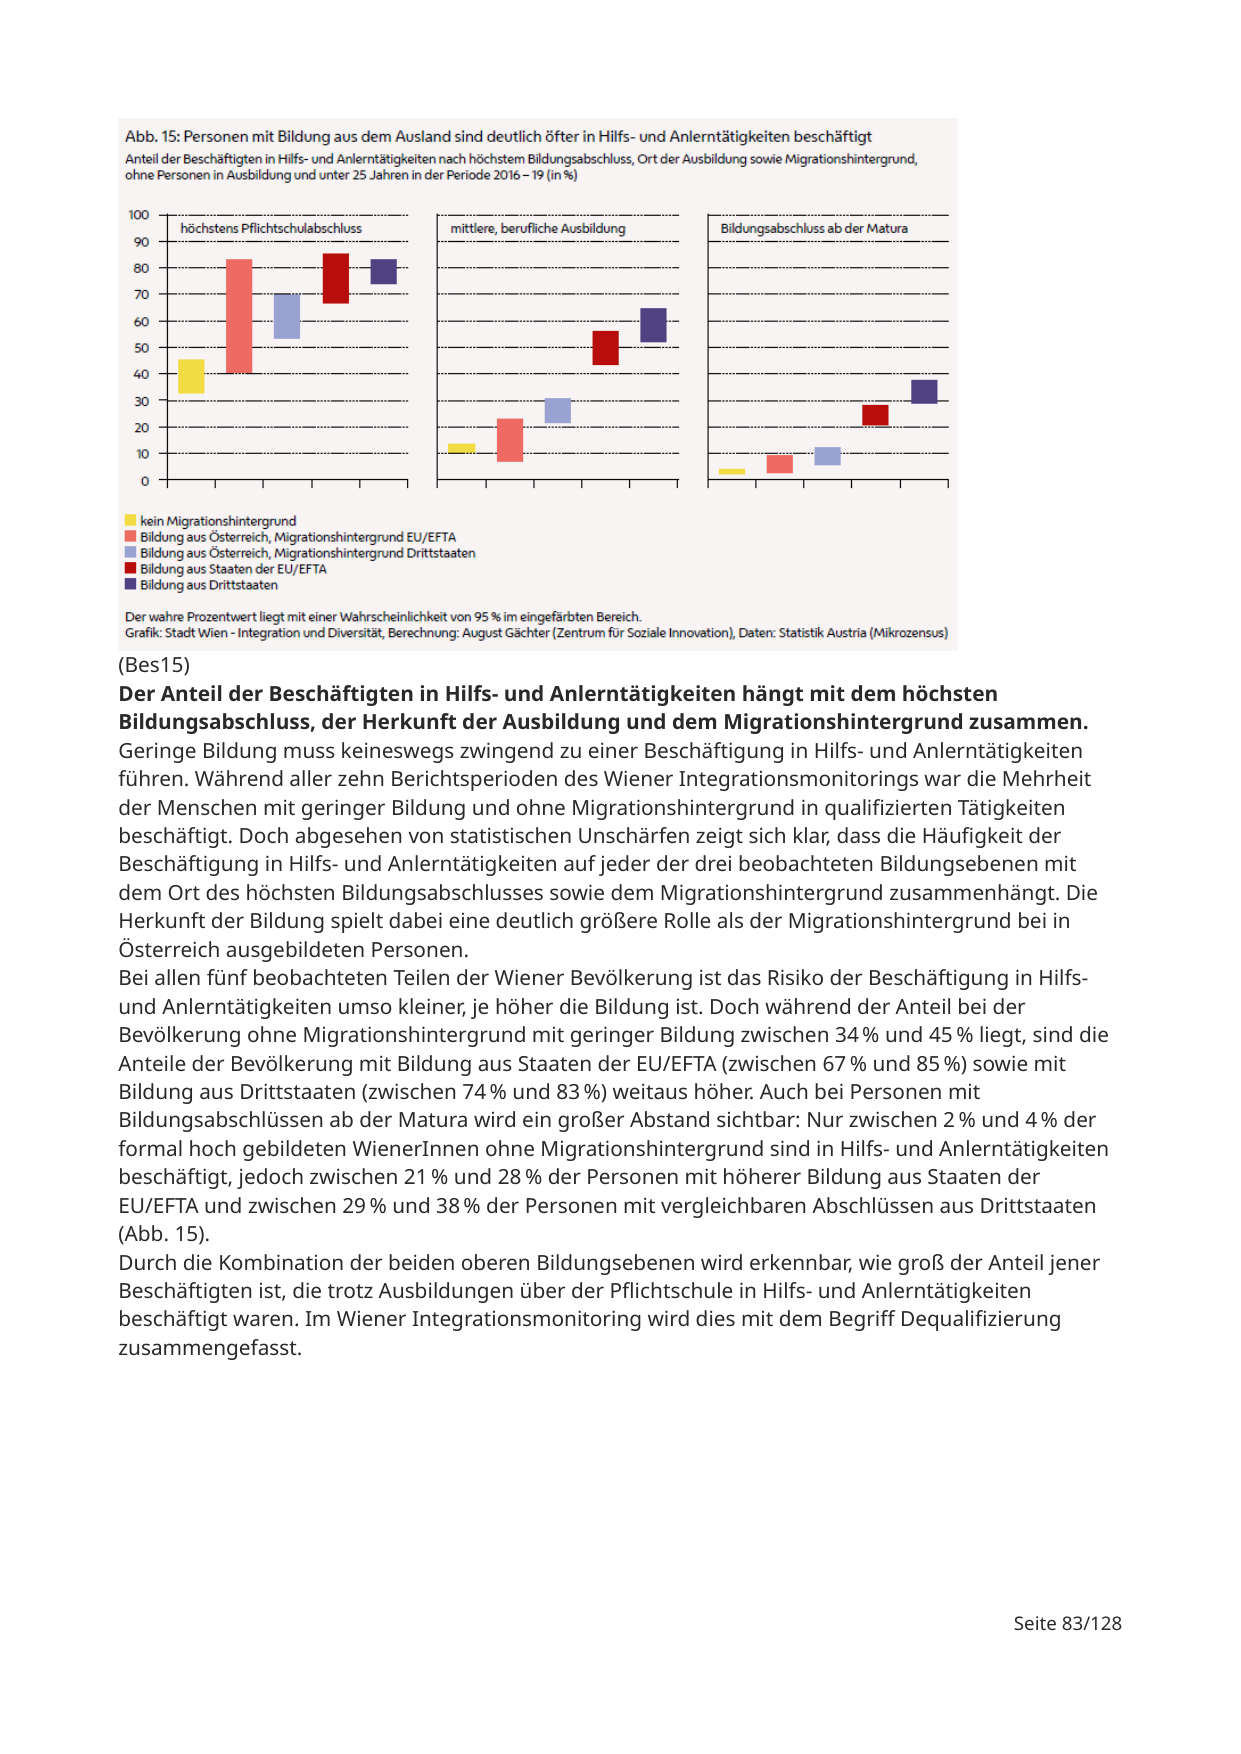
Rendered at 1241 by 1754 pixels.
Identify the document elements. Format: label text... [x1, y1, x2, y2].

text Geringe Bildung muss keineswegs zwingend zu einer Beschäftigung in Hilfs- und Anlerntätigkeiten führen. Während aller zehn Berichtsperioden des Wiener Integrationsmonitorings war die Mehrheit der Menschen mit geringer Bildung und ohne Migrationshintergrund in qualifizierten Tätigkeiten beschäftigt. Doch abgesehen von statistischen Unschärfen zeigt sich klar, dass die Häufigkeit der Beschäftigung in Hilfs- und Anlerntätigkeiten auf jeder der drei beobachteten Bildungsebenen mit dem Ort des höchsten Bildungsabschlusses sowie dem Migrationshintergrund zusammenhängt. Die Herkunft der Bildung spielt dabei eine deutlich größere Rolle als der Migrationshintergrund bei in Österreich ausgebildeten Personen. [118, 736, 1122, 963]
text Durch die Kombination der beiden oberen Bildungsebenen wird erkennbar, wie groß der Anteil jener Beschäftigten ist, die trotz Ausbildungen über der Pflichtschule in Hilfs- und Anlerntätigkeiten beschäftigt waren. Im Wiener Integrationsmonitoring wird dies mit dem Begriff Dequalifizierung zusammengefasst. [118, 1248, 1122, 1361]
text Bei allen fünf beobachteten Teilen der Wiener Bevölkerung ist das Risiko der Beschäftigung in Hilfs- und Anlerntätigkeiten umso kleiner, je höher die Bildung ist. Doch während der Anteil bei der Bevölkerung ohne Migrationshintergrund mit geringer Bildung zwischen 34 % und 45 % liegt, sind die Anteile der Bevölkerung mit Bildung aus Staaten der EU/EFTA (zwischen 67 % und 85 %) sowie mit Bildung aus Drittstaaten (zwischen 74 % und 83 %) weitaus höher. Auch bei Personen mit Bildungsabschlüssen ab der Matura wird ein großer Abstand sichtbar: Nur zwischen 2 % und 4 % der formal hoch gebildeten WienerInnen ohne Migrationshintergrund sind in Hilfs- und Anlerntätigkeiten beschäftigt, jedoch zwischen 21 % und 28 % der Personen mit höherer Bildung aus Staaten der EU/EFTA und zwischen 29 % und 38 % der Personen mit vergleichbaren Abschlüssen aus Drittstaaten (Abb. 15). [118, 963, 1122, 1248]
picture [118, 118, 958, 651]
text (Bes15) [118, 651, 1122, 679]
text Der Anteil der Beschäftigten in Hilfs- und Anlerntätigkeiten hängt mit dem höchsten Bildungsabschluss, der Herkunft der Ausbildung und dem Migrationshintergrund zusammen. [118, 679, 1122, 736]
